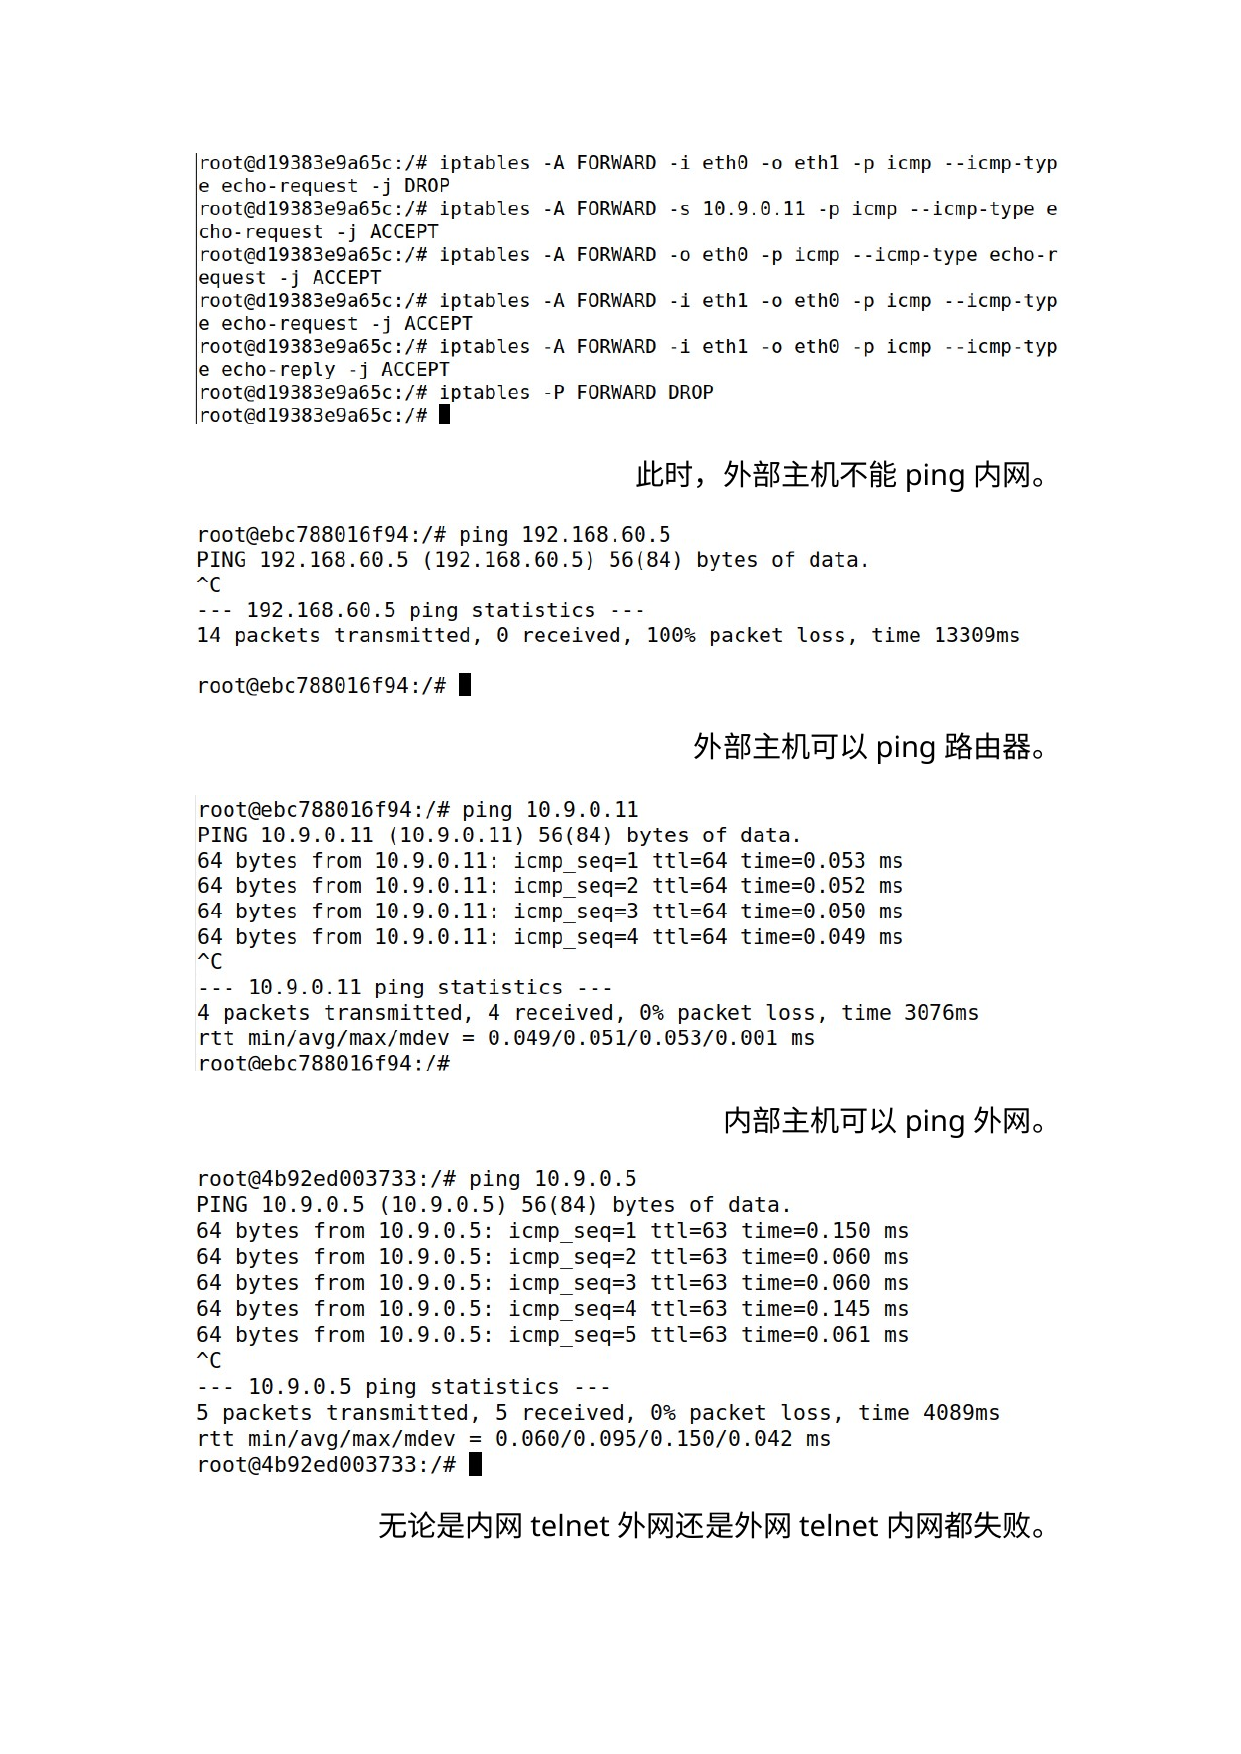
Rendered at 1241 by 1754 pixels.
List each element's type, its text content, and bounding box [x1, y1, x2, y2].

picture [195, 795, 1061, 1071]
picture [195, 523, 1061, 696]
picture [195, 153, 1061, 424]
picture [195, 1167, 1061, 1476]
